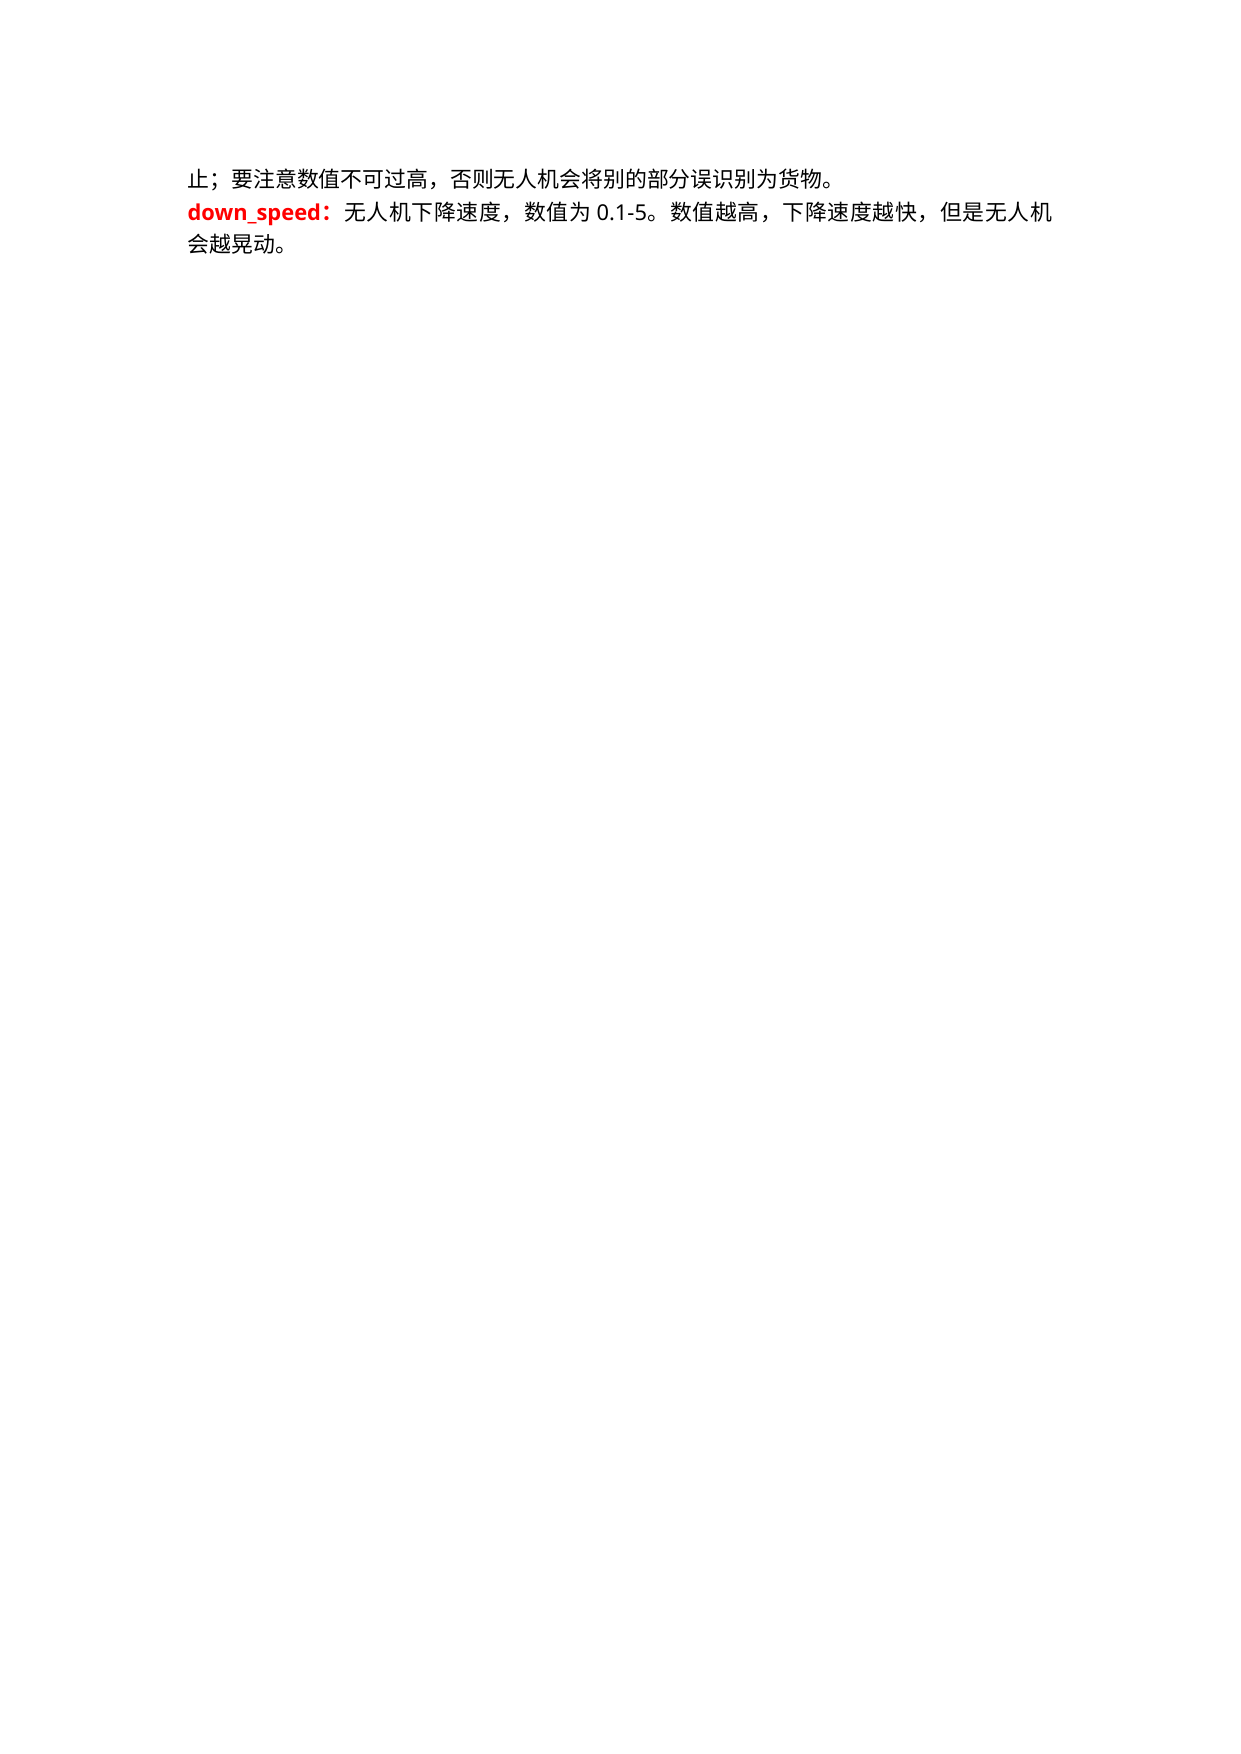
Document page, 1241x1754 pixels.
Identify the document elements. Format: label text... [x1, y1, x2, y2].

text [187, 162, 1053, 194]
text down_speed：无人机下降速度，数值为0.1-5。数值越高，下降速度越快，但是无人机会越晃动。 [187, 194, 1053, 259]
